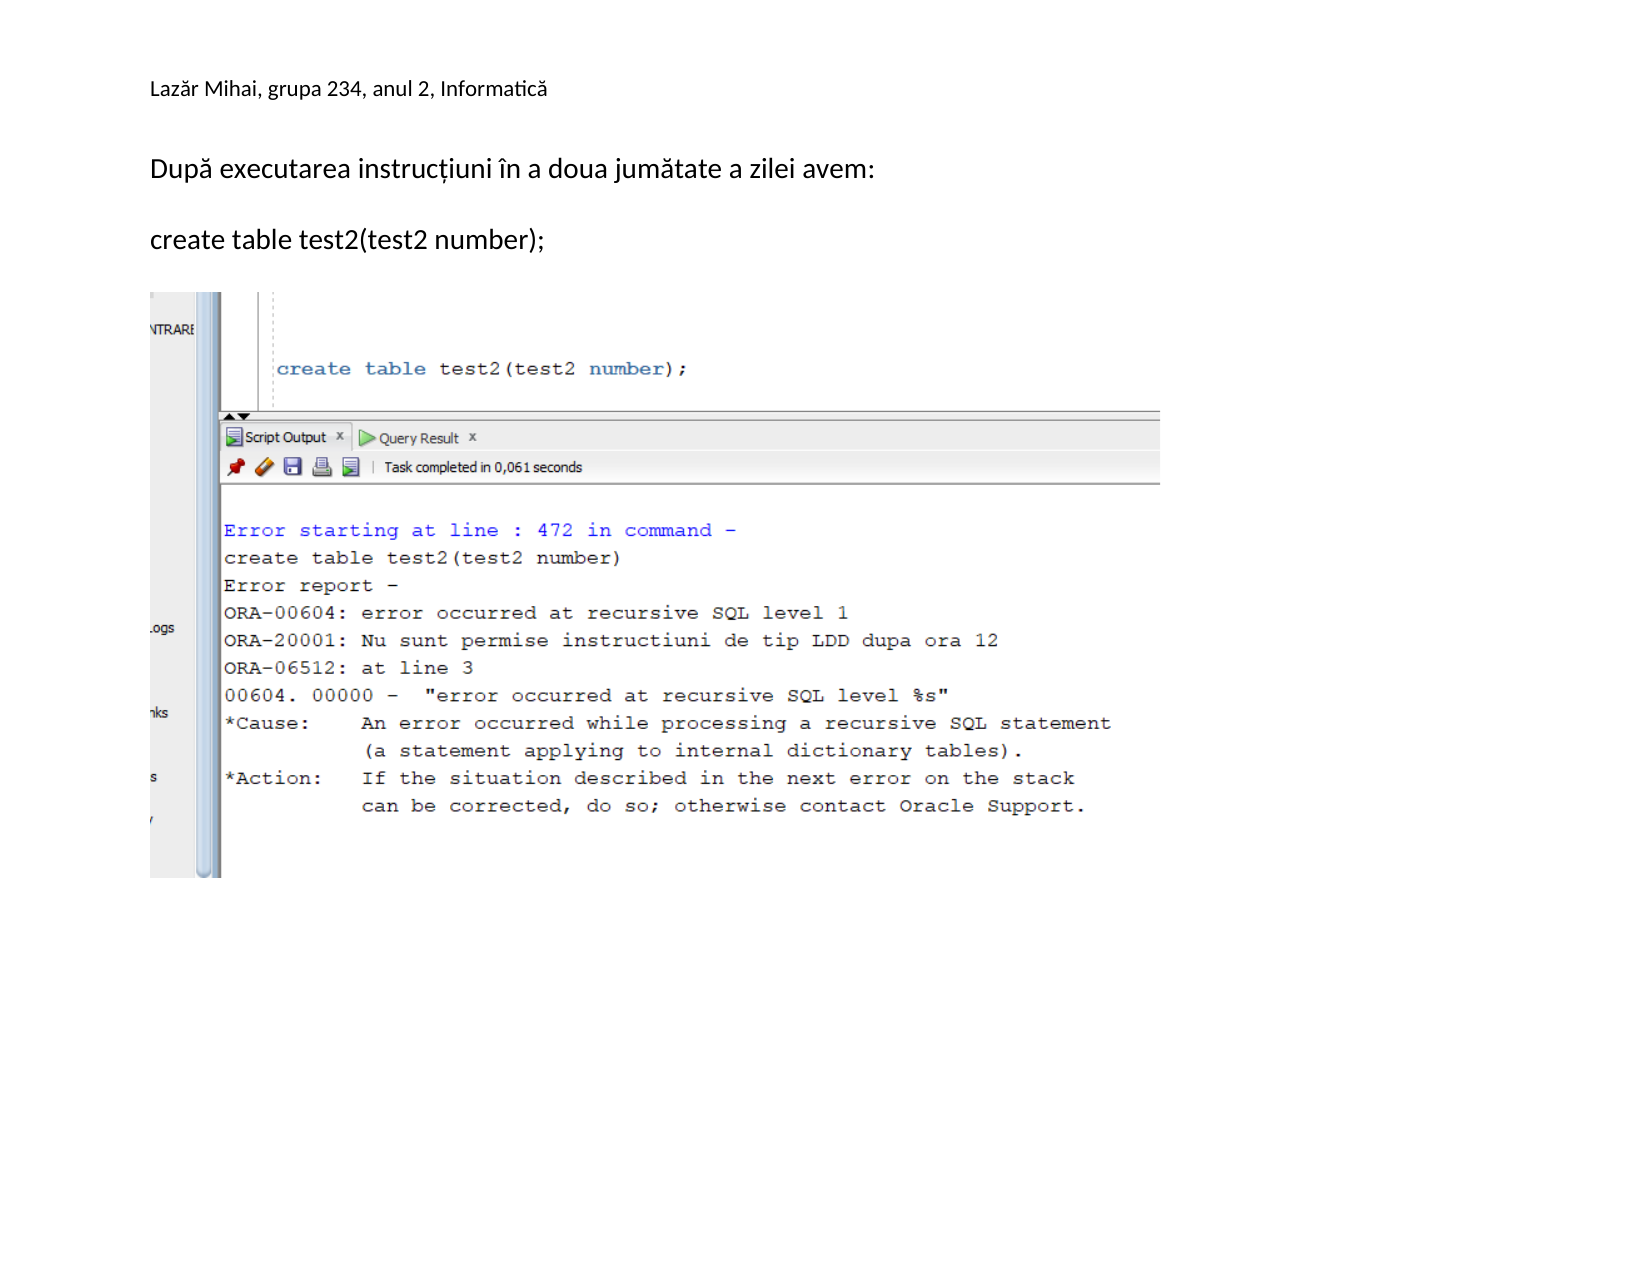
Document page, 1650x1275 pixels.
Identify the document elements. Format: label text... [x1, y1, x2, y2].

text După executarea instrucțiuni în a doua jumătate a zilei avem: [150, 150, 1500, 186]
text create table test2(test2 number); [150, 221, 1500, 257]
picture [150, 292, 1160, 878]
